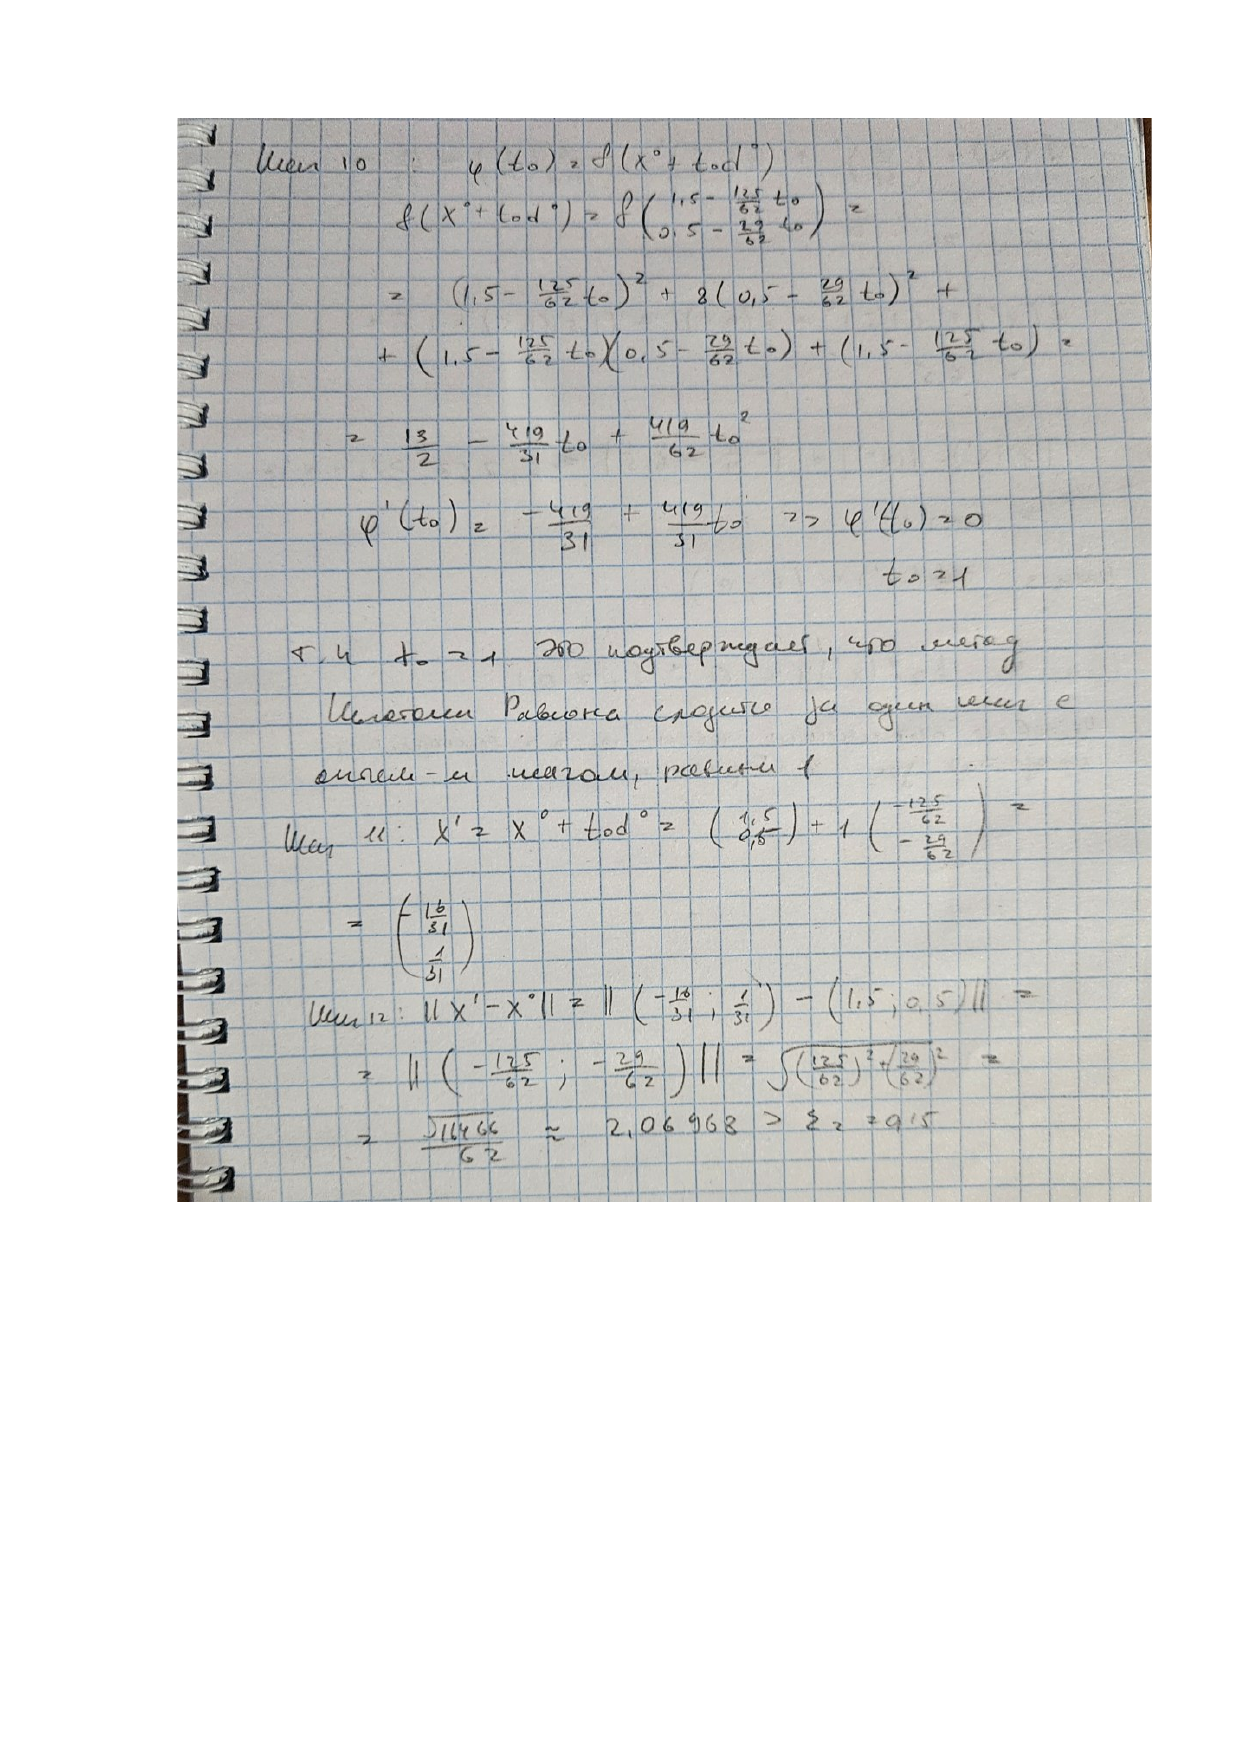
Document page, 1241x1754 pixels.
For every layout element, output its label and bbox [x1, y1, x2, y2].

picture [177, 118, 1152, 1202]
